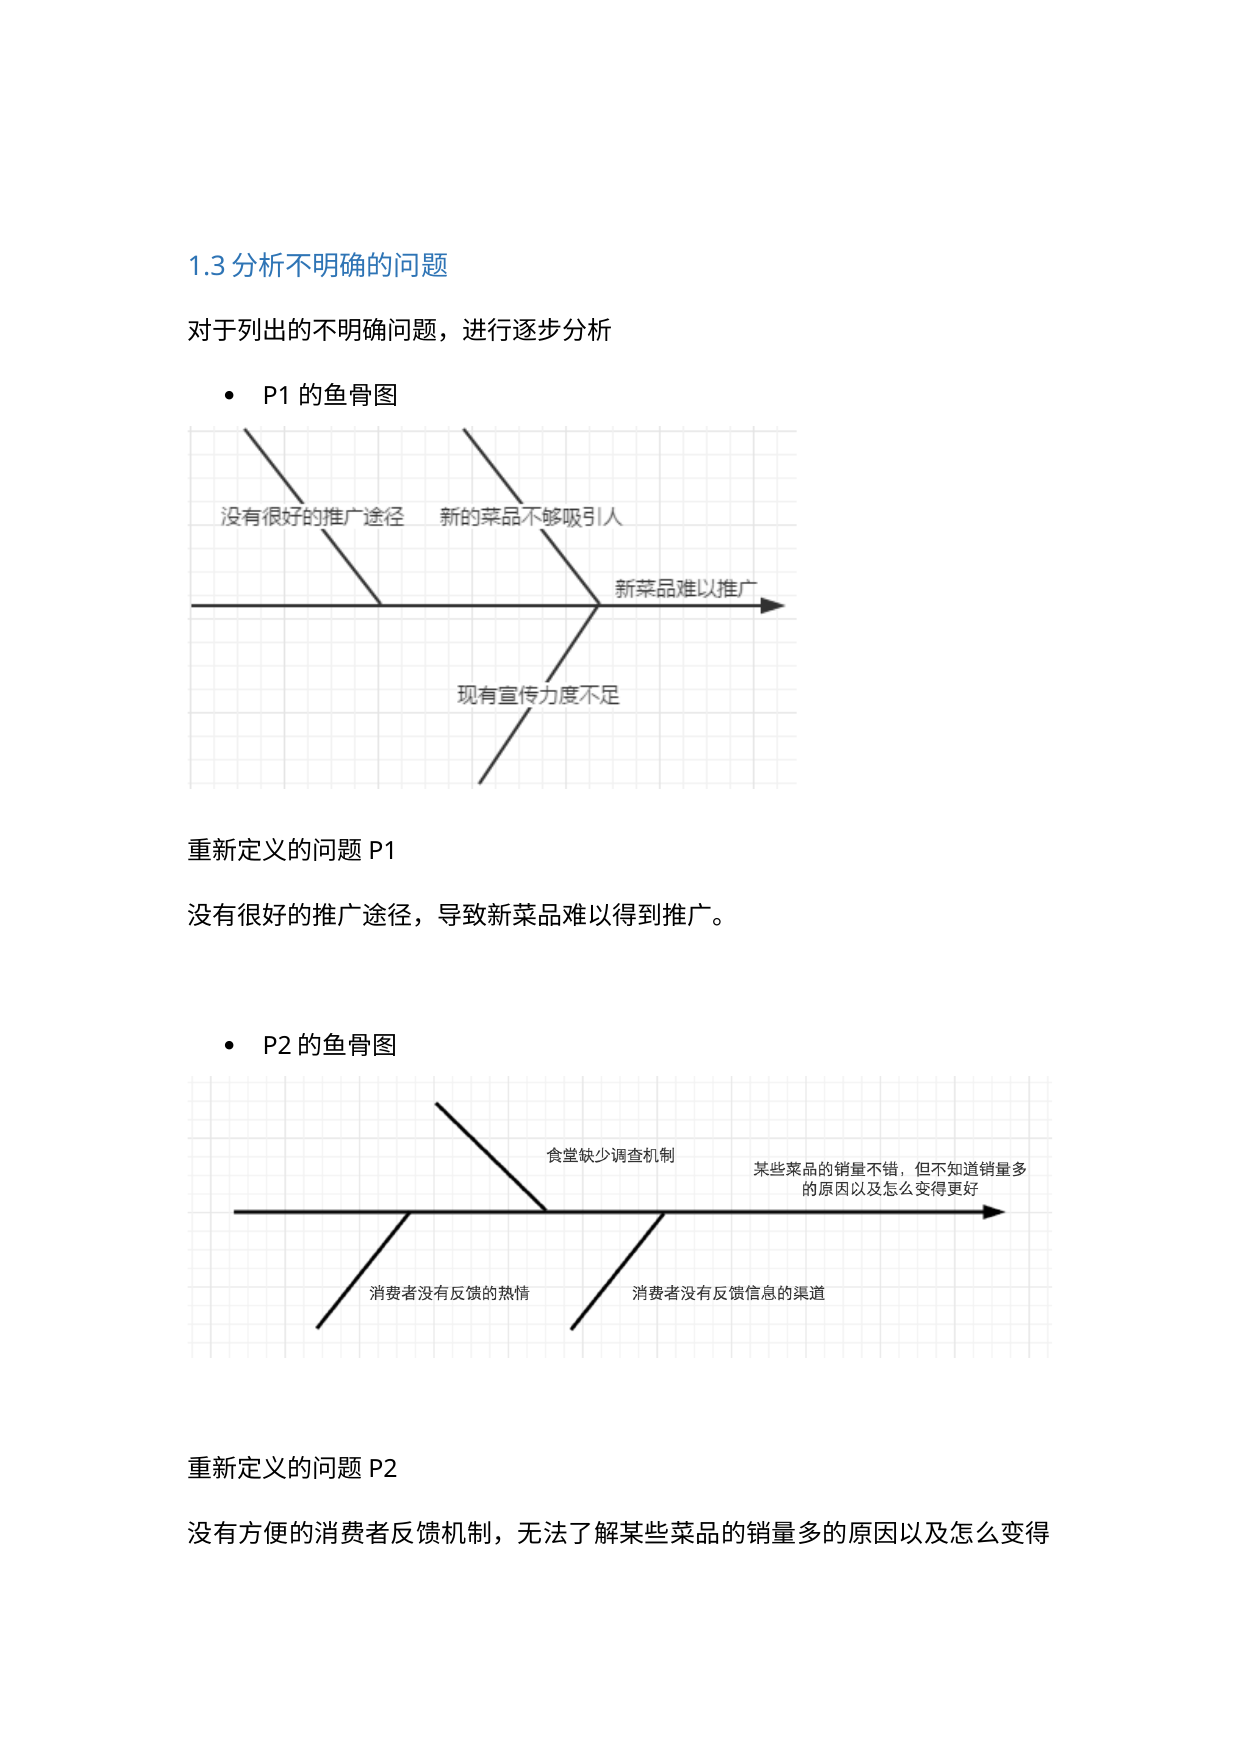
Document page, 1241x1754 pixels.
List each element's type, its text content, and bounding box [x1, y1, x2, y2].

subtitle 1.3分析不明确的问题 [187, 231, 1053, 296]
text 重新定义的问题 P1 [187, 816, 1053, 881]
picture [187, 426, 797, 789]
text 对于列出的不明确问题，进行逐步分析 [187, 296, 1053, 361]
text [187, 1499, 1053, 1564]
list P1 的鱼骨图 [225, 361, 1053, 426]
list P2的鱼骨图 [225, 1011, 1053, 1076]
text 没有很好的推广途径，导致新菜品难以得到推广。 [187, 881, 1053, 946]
text 重新定义的问题 P2 [187, 1434, 1053, 1499]
picture [187, 1076, 1053, 1358]
